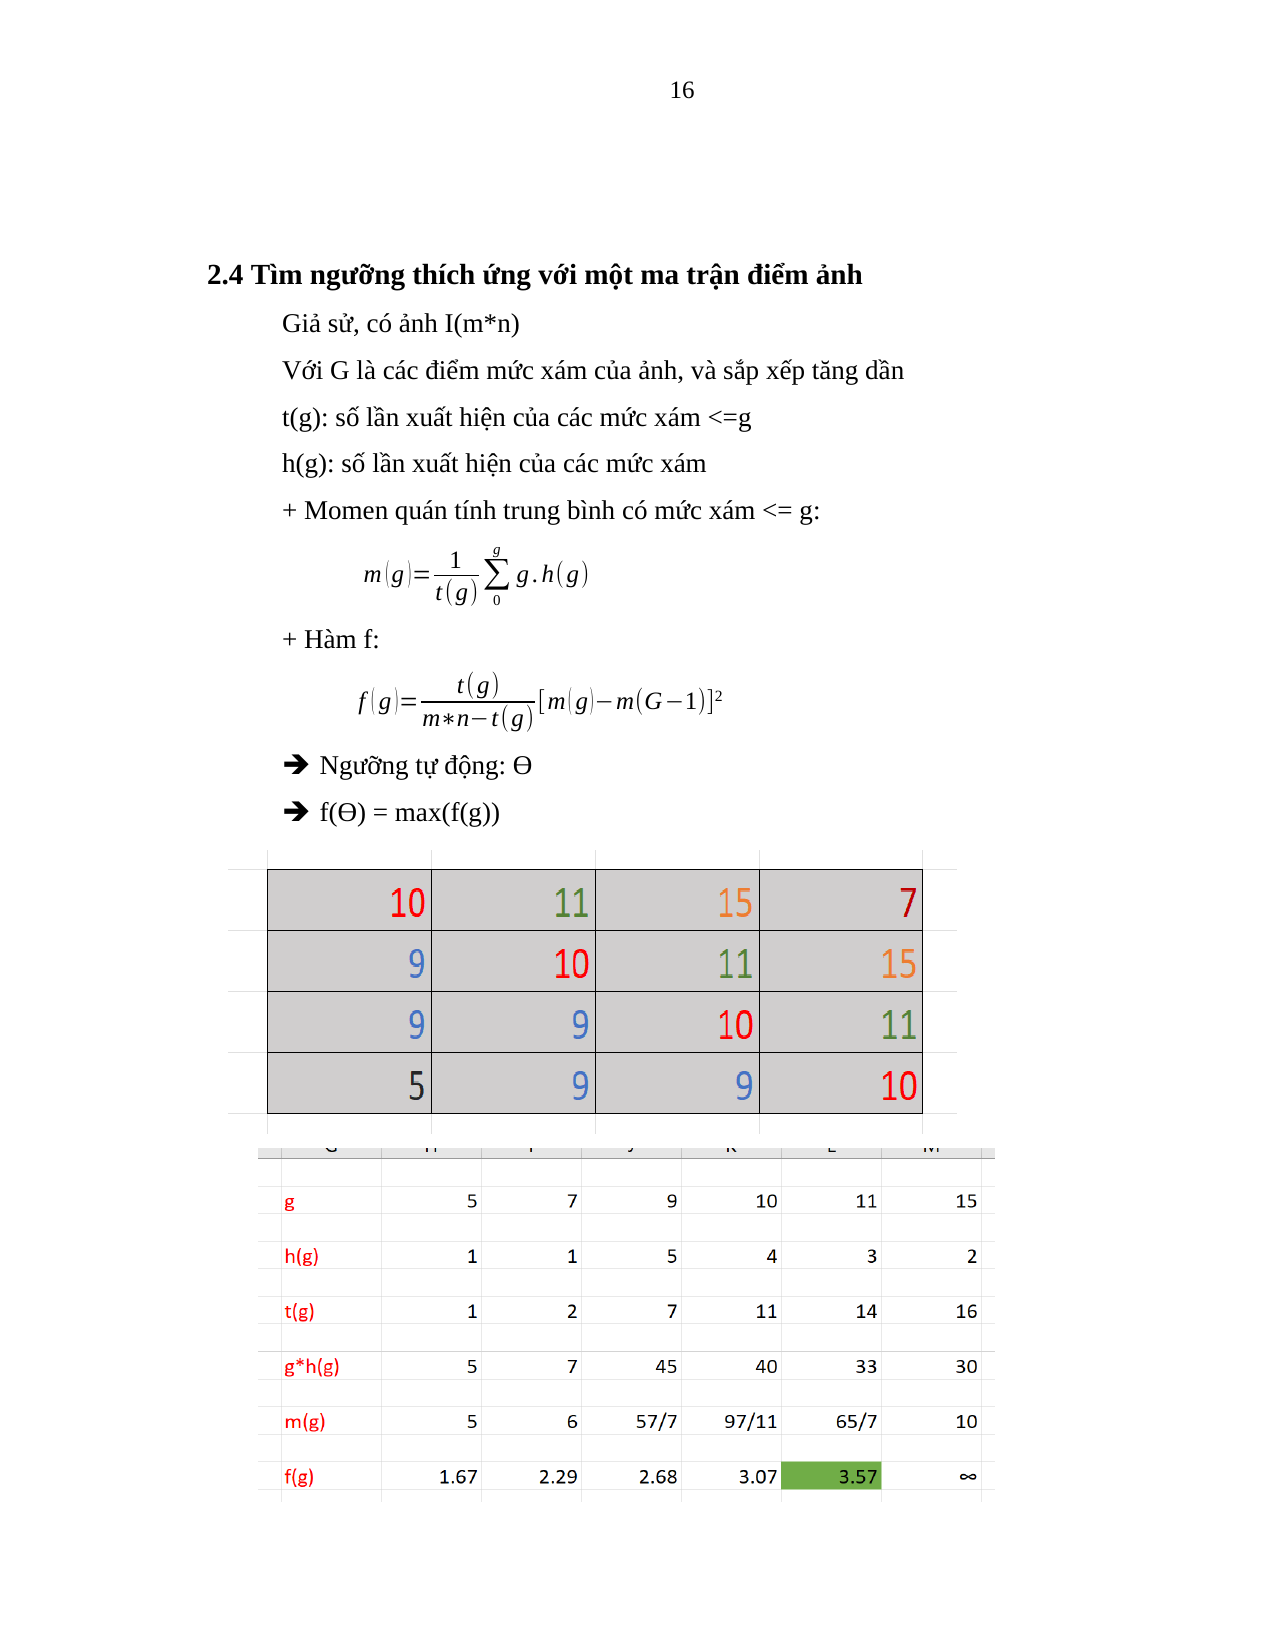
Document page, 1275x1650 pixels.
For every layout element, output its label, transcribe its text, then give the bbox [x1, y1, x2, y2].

text + Hàm f: [207, 623, 1157, 655]
text + Momen quán tính trung bình có mức xám <= g: [207, 494, 1157, 525]
text h(g): số lần xuất hiện của các mức xám [207, 447, 1157, 478]
text Giả sử, có ảnh I(m*n) [207, 307, 1157, 338]
text 2 [207, 670, 1157, 734]
picture [228, 850, 957, 1134]
text Với G là các điểm mức xám của ảnh, và sắp xếp tăng dần [207, 354, 1157, 385]
text t(g): số lần xuất hiện của các mức xám <=g [207, 401, 1157, 432]
picture [258, 1148, 995, 1502]
list Ngưỡng tự động: Ɵ [282, 749, 1157, 781]
list f(Ɵ) = max(f(g)) [282, 796, 1157, 827]
text 2.4 Tìm ngưỡng thích ứng với một ma trận điểm ảnh [207, 257, 1157, 291]
